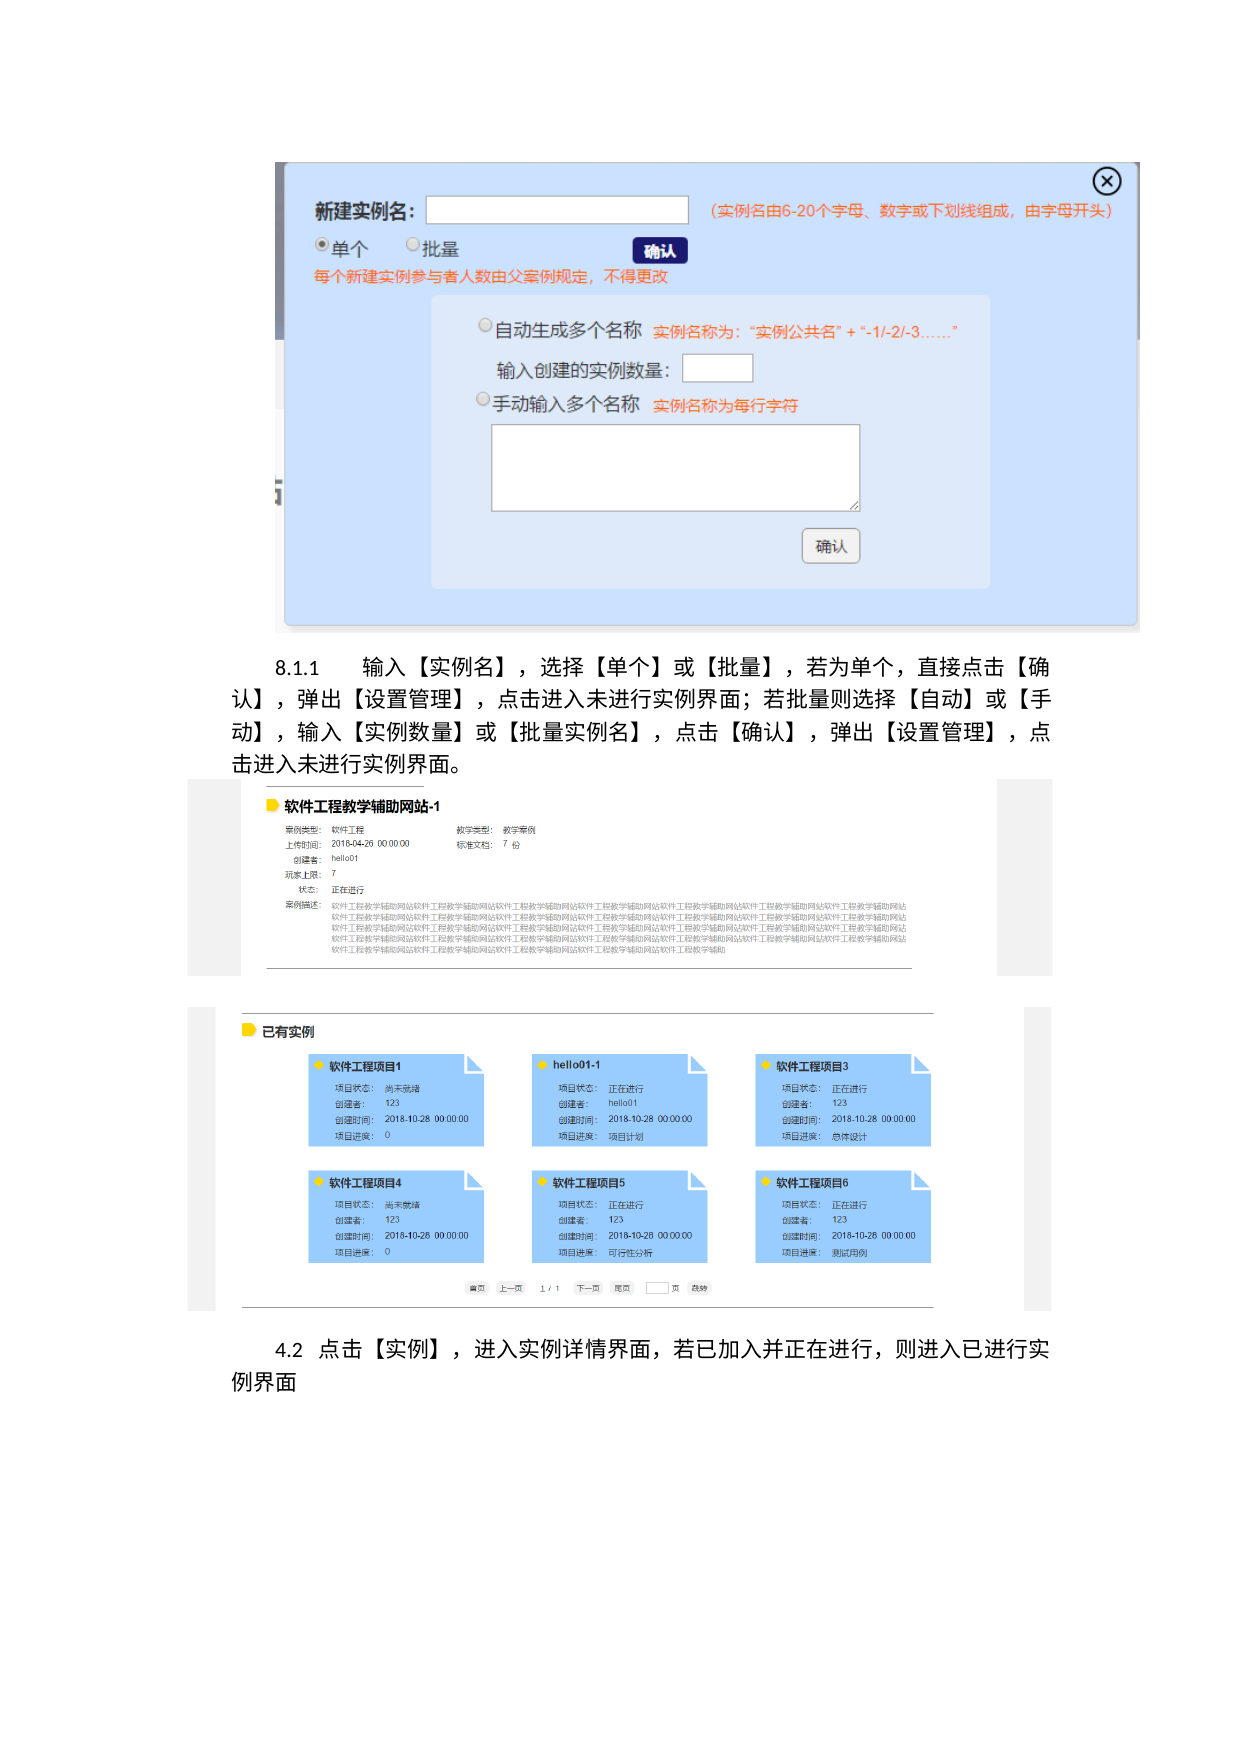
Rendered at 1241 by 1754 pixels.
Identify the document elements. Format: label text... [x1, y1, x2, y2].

list 4.2 点击【实例】，进入实例详情界面，若已加入并正在进行，则进入已进行实例界面 [231, 1332, 1053, 1397]
picture [187, 1007, 1052, 1311]
list 8.1.1 输入【实例名】，选择【单个】或【批量】，若为单个，直接点击【确认】，弹出【设置管理】，点击进入未进行实例界面；若批量则选择【自动】或【手动】，输入【实例数量】或【批量实例名】，点击【确认】，弹出【设置管理】，点击进入未进行实例界面。 [231, 649, 1053, 779]
picture [275, 162, 1140, 633]
picture [187, 779, 1053, 976]
